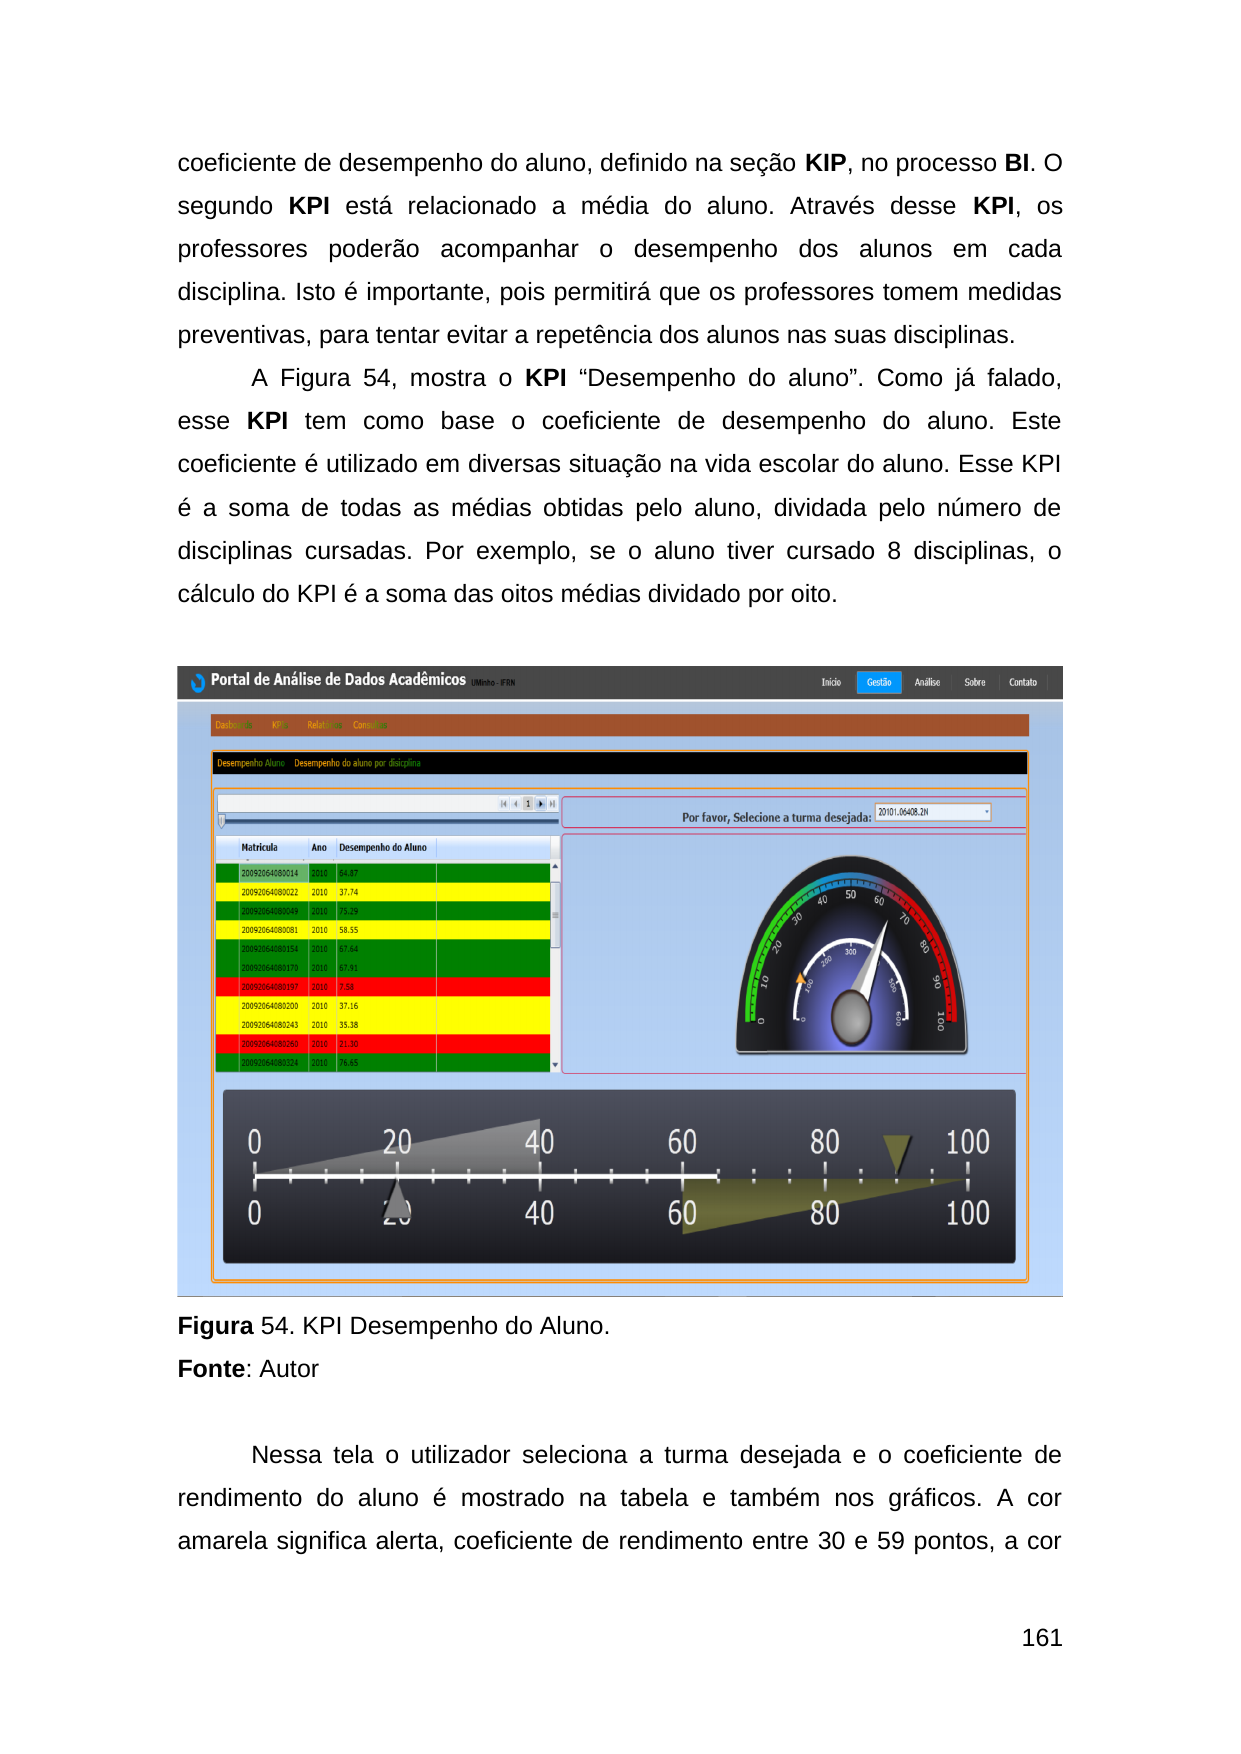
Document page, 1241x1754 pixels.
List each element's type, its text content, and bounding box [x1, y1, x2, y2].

text Fonte: Autor [177, 1354, 1063, 1383]
text A Figura 54, mostra o KPI “Desempenho do aluno”. Como já falado, esse KPI tem como base o coeficiente de desempenho do aluno. Este coeficiente é utilizado em diversas situação na vida escolar do aluno. Esse KPI é a soma de todas as médias obtidas pelo aluno, dividada pelo número de disciplinas cursadas. Por exemplo, se o aluno tiver cursado 8 disciplinas, o cálculo do KPI é a soma das oitos médias dividado por oito. [177, 363, 1063, 608]
picture [177, 665, 1063, 1297]
text Figura 54. KPI Desempenho do Aluno. [177, 1311, 1063, 1339]
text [177, 1440, 1063, 1555]
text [177, 148, 1063, 349]
